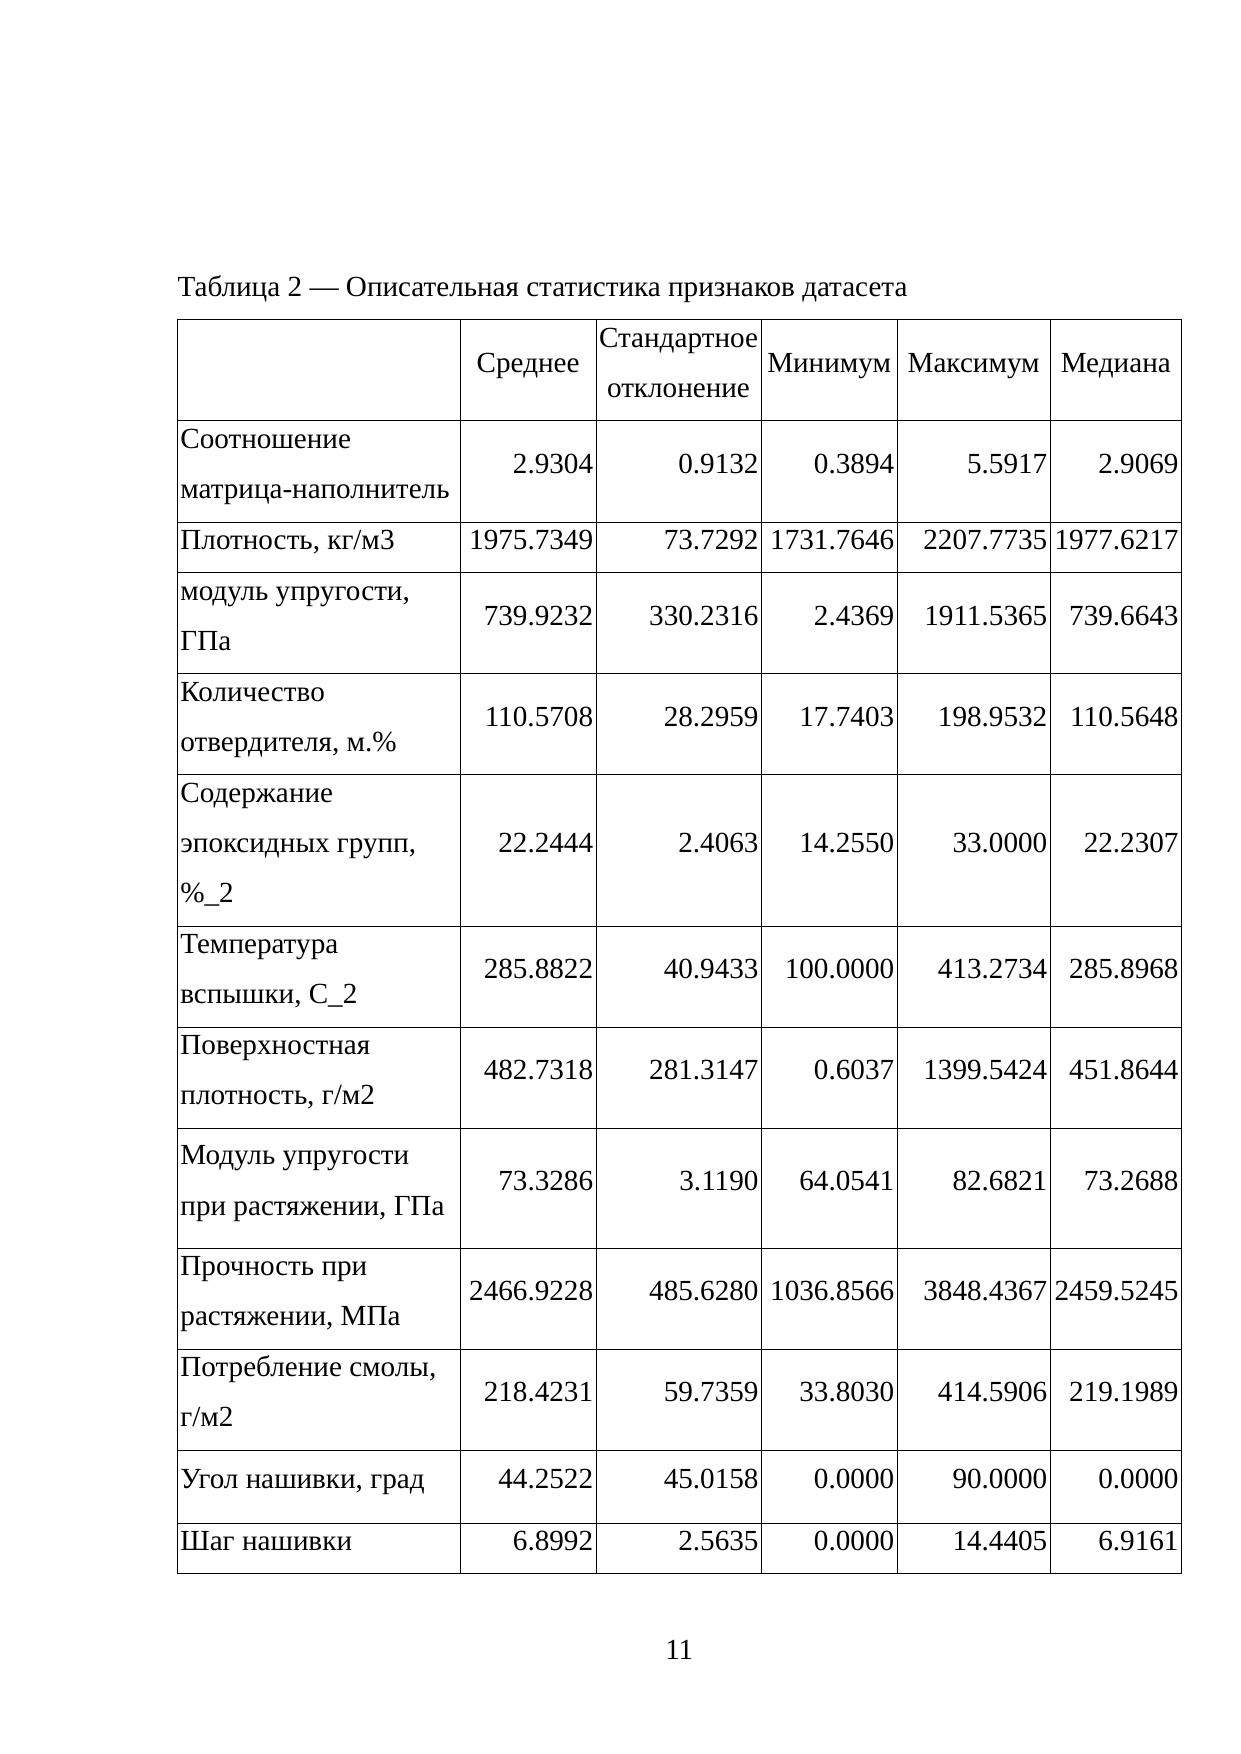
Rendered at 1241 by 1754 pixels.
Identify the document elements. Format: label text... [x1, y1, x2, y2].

table_cell 739.6643 [1051, 573, 1181, 673]
table_cell 2.4369 [762, 573, 897, 673]
table_header Максимум [898, 320, 1050, 420]
table_cell 14.4405 [898, 1524, 1050, 1573]
table_cell 482.7318 [461, 1028, 596, 1128]
table_cell Температура вспышки, С_2 [178, 927, 460, 1027]
table_cell 1975.7349 [461, 523, 596, 572]
table_cell 281.3147 [597, 1028, 761, 1128]
table_cell 330.2316 [597, 573, 761, 673]
table_cell 22.2444 [461, 775, 596, 926]
table_cell 64.0541 [762, 1129, 897, 1247]
table_cell Плотность, кг/м3 [178, 523, 460, 572]
table_cell 3.1190 [597, 1129, 761, 1247]
table_cell Прочность при растяжении, МПа [178, 1249, 460, 1348]
table_cell 73.3286 [461, 1129, 596, 1247]
table_cell 1399.5424 [898, 1028, 1050, 1128]
table_cell 40.9433 [597, 927, 761, 1027]
table_cell Содержание эпоксидных групп,%_2 [178, 775, 460, 926]
table_header Минимум [762, 320, 897, 420]
table_cell 285.8968 [1051, 927, 1181, 1027]
table_cell 33.0000 [898, 775, 1050, 926]
table_header [178, 320, 460, 420]
table_cell 0.3894 [762, 421, 897, 521]
table_cell 1731.7646 [762, 523, 897, 572]
table_cell 739.9232 [461, 573, 596, 673]
table_cell 0.0000 [762, 1524, 897, 1573]
table_cell Модуль упругости при растяжении, ГПа [178, 1129, 460, 1247]
table_cell 33.8030 [762, 1350, 897, 1449]
table_cell Потребление смолы, г/м2 [178, 1350, 460, 1449]
table_cell 1911.5365 [898, 573, 1050, 673]
table_cell 73.7292 [597, 523, 761, 572]
table_cell модуль упругости, ГПа [178, 573, 460, 673]
table_cell 2.4063 [597, 775, 761, 926]
table_cell 0.0000 [1051, 1451, 1181, 1522]
table_cell 0.9132 [597, 421, 761, 521]
table_cell 451.8644 [1051, 1028, 1181, 1128]
table_cell 73.2688 [1051, 1129, 1181, 1247]
table_cell 285.8822 [461, 927, 596, 1027]
table_cell Соотношение матрица-наполнитель [178, 421, 460, 521]
text Таблица 2 — Описательная статистика признаков датасета [177, 269, 1181, 303]
table_cell 2207.7735 [898, 523, 1050, 572]
table_cell 28.2959 [597, 674, 761, 774]
table_cell 44.2522 [461, 1451, 596, 1522]
table_cell 1036.8566 [762, 1249, 897, 1348]
table_header Стандартное отклонение [597, 320, 761, 420]
table_cell 6.8992 [461, 1524, 596, 1573]
table_cell 2.5635 [597, 1524, 761, 1573]
table_cell 413.2734 [898, 927, 1050, 1027]
table_cell 17.7403 [762, 674, 897, 774]
table_header Среднее [461, 320, 596, 420]
table_cell 2.9069 [1051, 421, 1181, 521]
table_cell 22.2307 [1051, 775, 1181, 926]
table_cell Поверхностная плотность, г/м2 [178, 1028, 460, 1128]
table_cell 485.6280 [597, 1249, 761, 1348]
table_cell 198.9532 [898, 674, 1050, 774]
table_cell 45.0158 [597, 1451, 761, 1522]
table_cell Угол нашивки, град [178, 1451, 460, 1522]
table_header Медиана [1051, 320, 1181, 420]
table_cell 110.5708 [461, 674, 596, 774]
table_cell 6.9161 [1051, 1524, 1181, 1573]
table_cell 219.1989 [1051, 1350, 1181, 1449]
table_cell Количество отвердителя, м.% [178, 674, 460, 774]
table_cell 90.0000 [898, 1451, 1050, 1522]
table_cell 0.6037 [762, 1028, 897, 1128]
table_cell 2466.9228 [461, 1249, 596, 1348]
table_cell 5.5917 [898, 421, 1050, 521]
table_cell 110.5648 [1051, 674, 1181, 774]
table_cell 3848.4367 [898, 1249, 1050, 1348]
table_cell 82.6821 [898, 1129, 1050, 1247]
table_cell 100.0000 [762, 927, 897, 1027]
table_cell 218.4231 [461, 1350, 596, 1449]
table_cell 1977.6217 [1051, 523, 1181, 572]
table_cell 0.0000 [762, 1451, 897, 1522]
table_cell 2.9304 [461, 421, 596, 521]
table_cell 14.2550 [762, 775, 897, 926]
table_cell 414.5906 [898, 1350, 1050, 1449]
table_cell Шаг нашивки [178, 1524, 460, 1573]
table_cell 59.7359 [597, 1350, 761, 1449]
table_cell 2459.5245 [1051, 1249, 1181, 1348]
